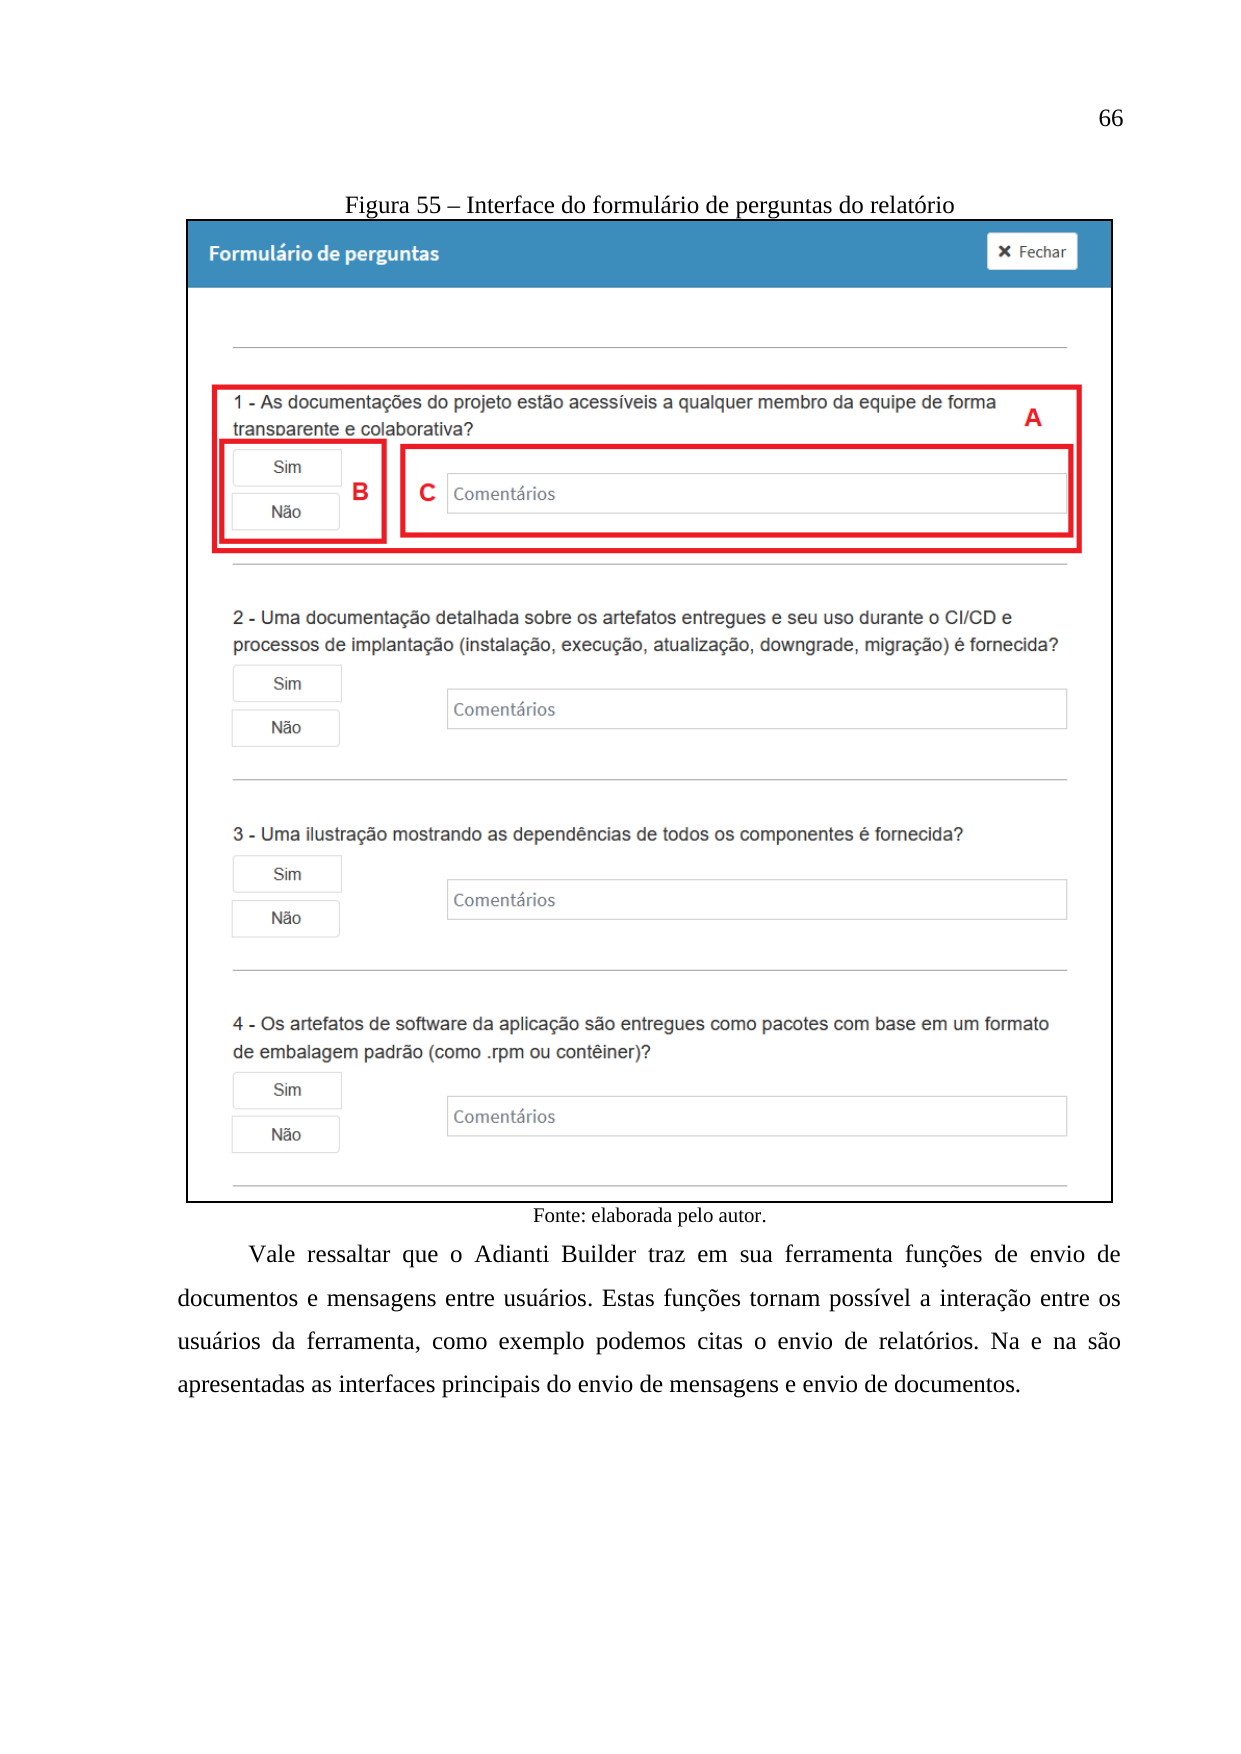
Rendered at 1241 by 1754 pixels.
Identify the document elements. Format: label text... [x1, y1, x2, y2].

text Fonte: elaborada pelo autor. [177, 1203, 1122, 1227]
text Vale ressaltar que o Adianti Builder traz em sua ferramenta funções de envio de documentos e mensagens entre usuários. Estas funções tornam possível a interação entre os usuários da ferramenta, como exemplo podemos citas o envio de relatórios. Na e na são apresentadas as interfaces principais do envio de mensagens e envio de documentos. [177, 1239, 1122, 1398]
picture [188, 221, 1111, 1201]
text Figura 55 – Interface do formulário de perguntas do relatório [177, 190, 1122, 219]
